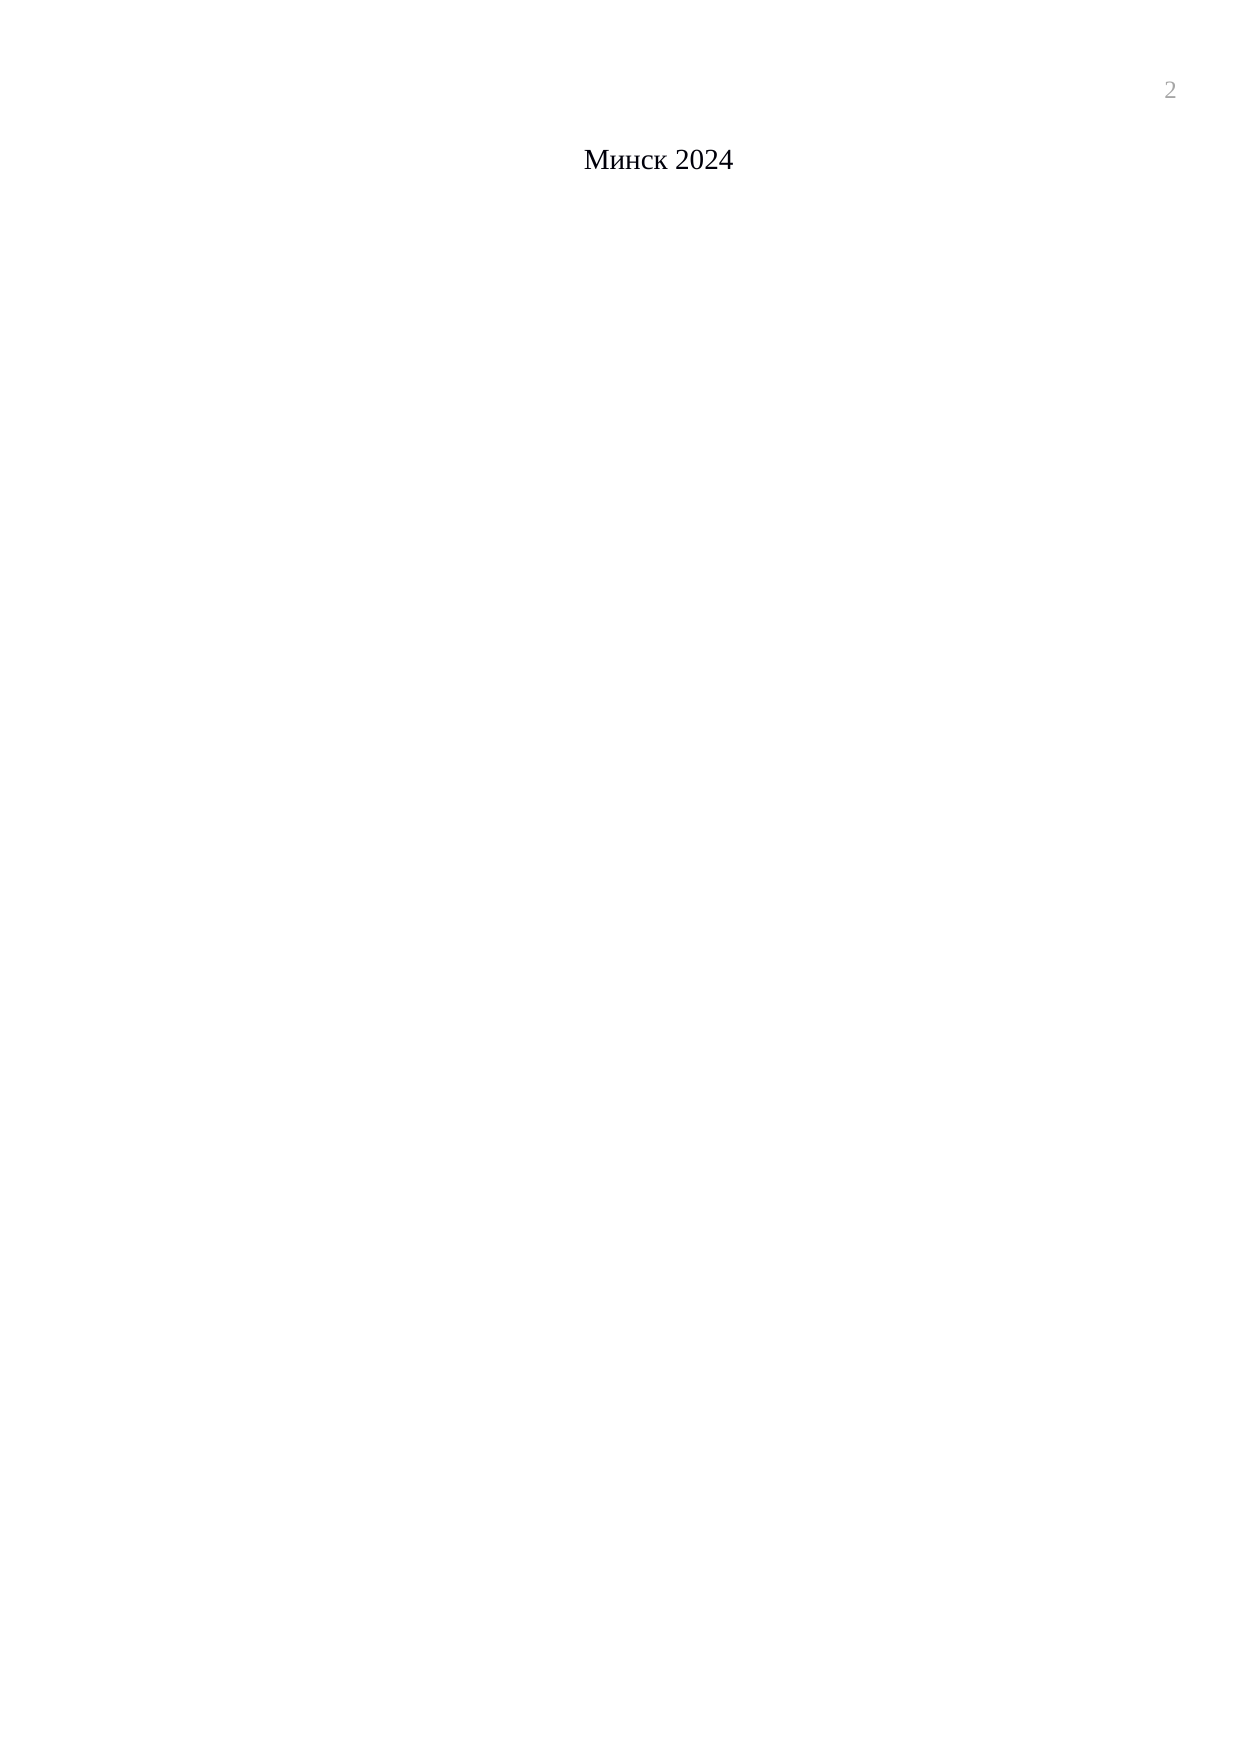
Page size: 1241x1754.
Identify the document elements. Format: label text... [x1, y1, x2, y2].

text Минск 2024 [130, 142, 1187, 176]
